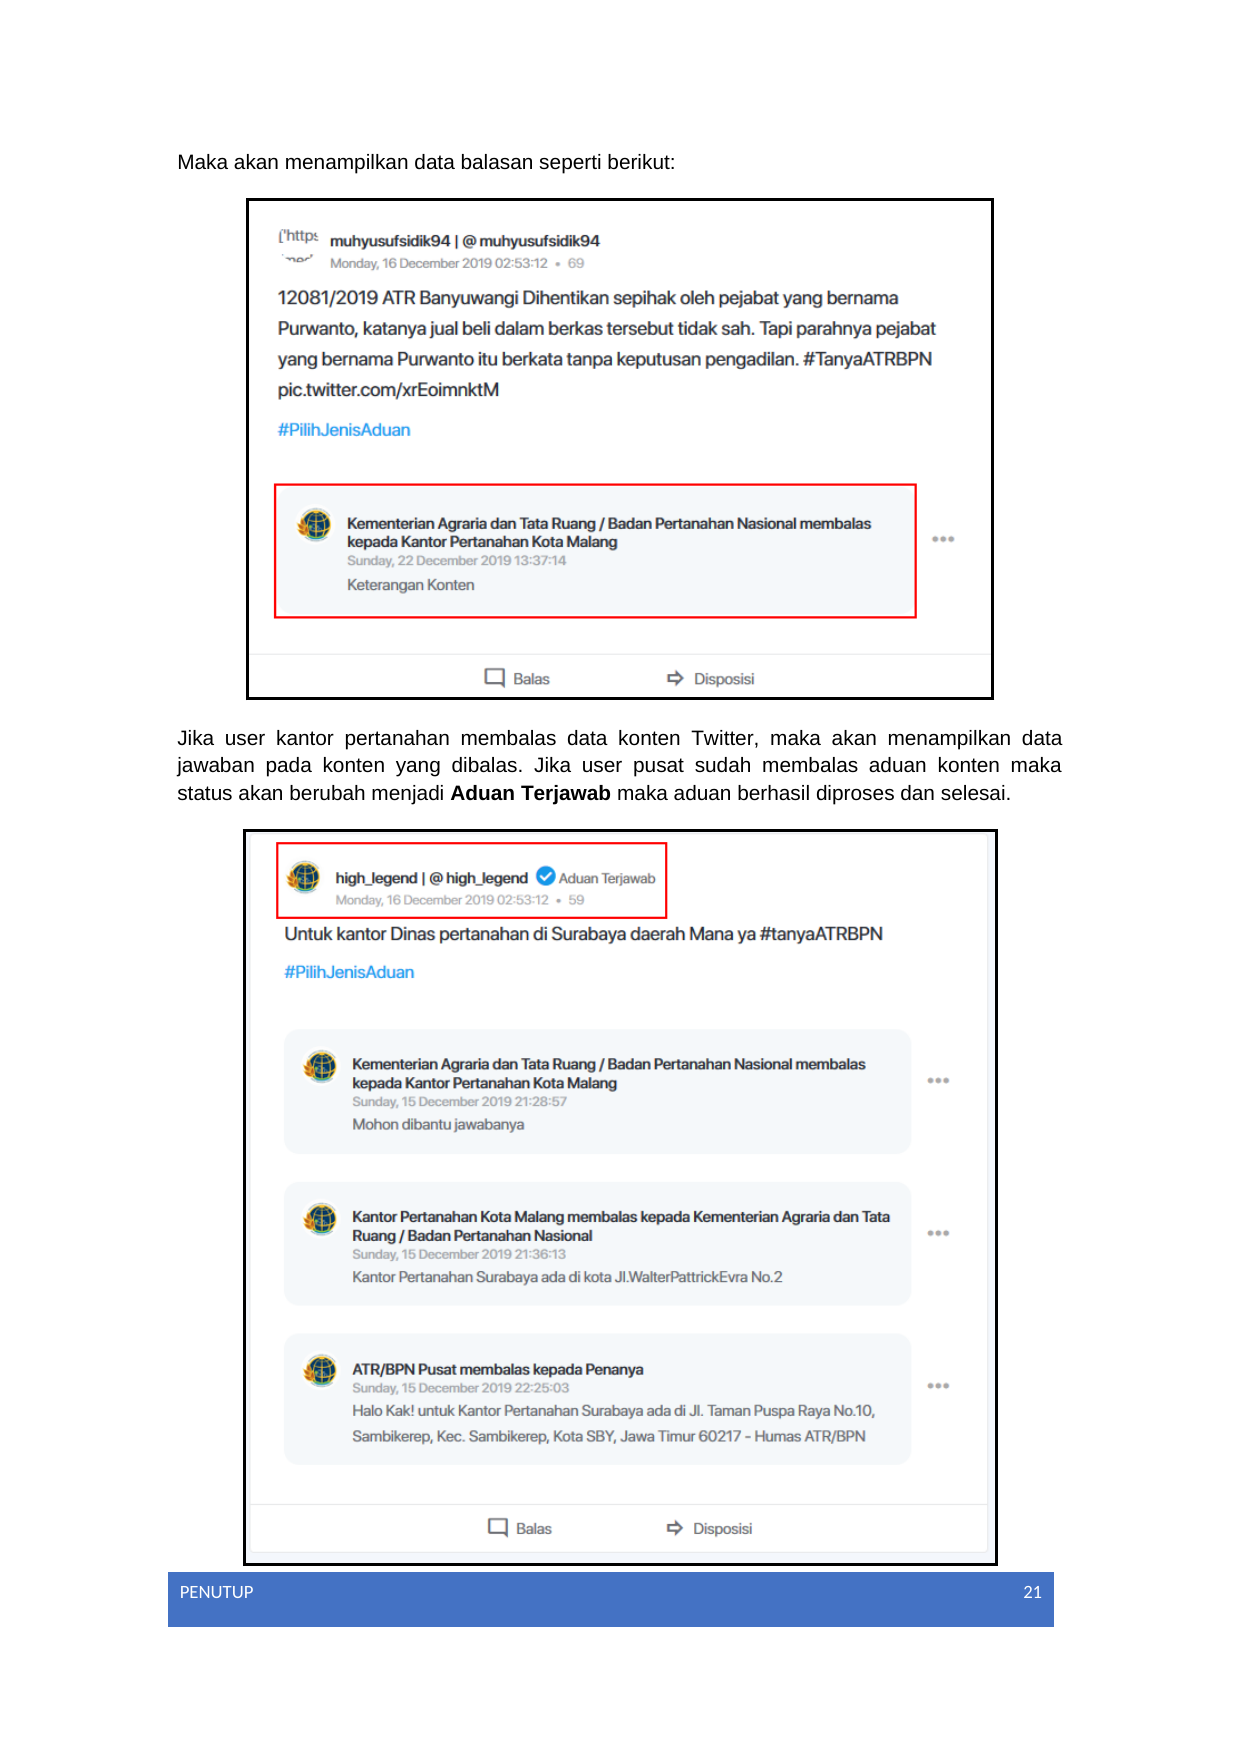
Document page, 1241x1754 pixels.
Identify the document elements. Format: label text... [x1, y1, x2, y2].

text Maka akan menampilkan data balasan seperti berikut: [177, 150, 1063, 174]
text Jika user kantor pertanahan membalas data konten Twitter, maka akan menampilkan data jawaban pada konten yang dibalas. Jika user pusat sudah membalas aduan konten maka status akan berubah menjadi Aduan Terjawab maka aduan berhasil diproses dan selesai. [177, 725, 1063, 804]
picture [246, 832, 995, 1563]
picture [249, 201, 991, 697]
